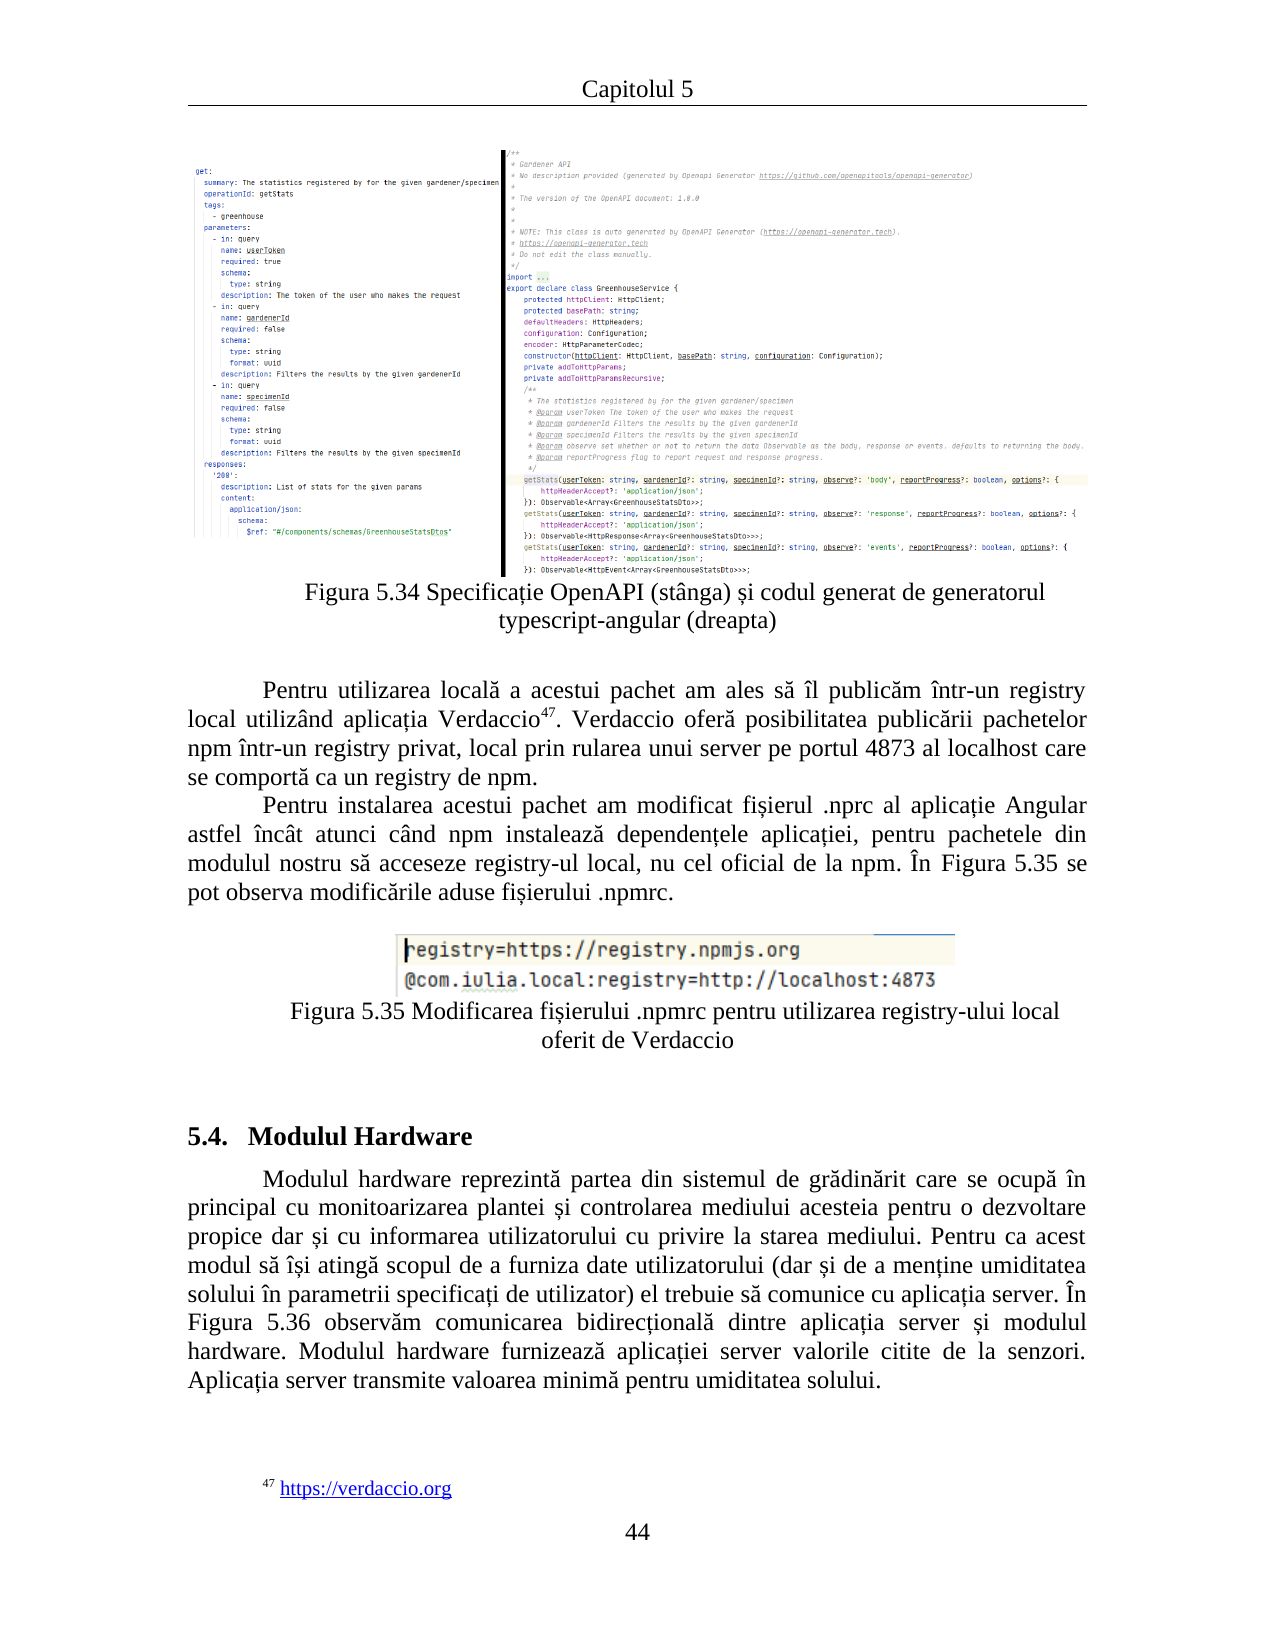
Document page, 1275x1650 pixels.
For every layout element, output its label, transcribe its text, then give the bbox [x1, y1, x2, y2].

text Pentru utilizarea locală a acestui pachet am ales să îl publicăm într-un registry local utilizând aplicația Verdaccio. Verdaccio oferă posibilitatea publicării pachetelor npm într-un registry privat, local prin rularea unui server pe portul 4873 al localhost care se comportă ca un registry de npm. [187, 675, 1087, 790]
subtitle Modulul Hardware [187, 1120, 1087, 1151]
picture [187, 150, 1088, 577]
picture [395, 934, 955, 997]
